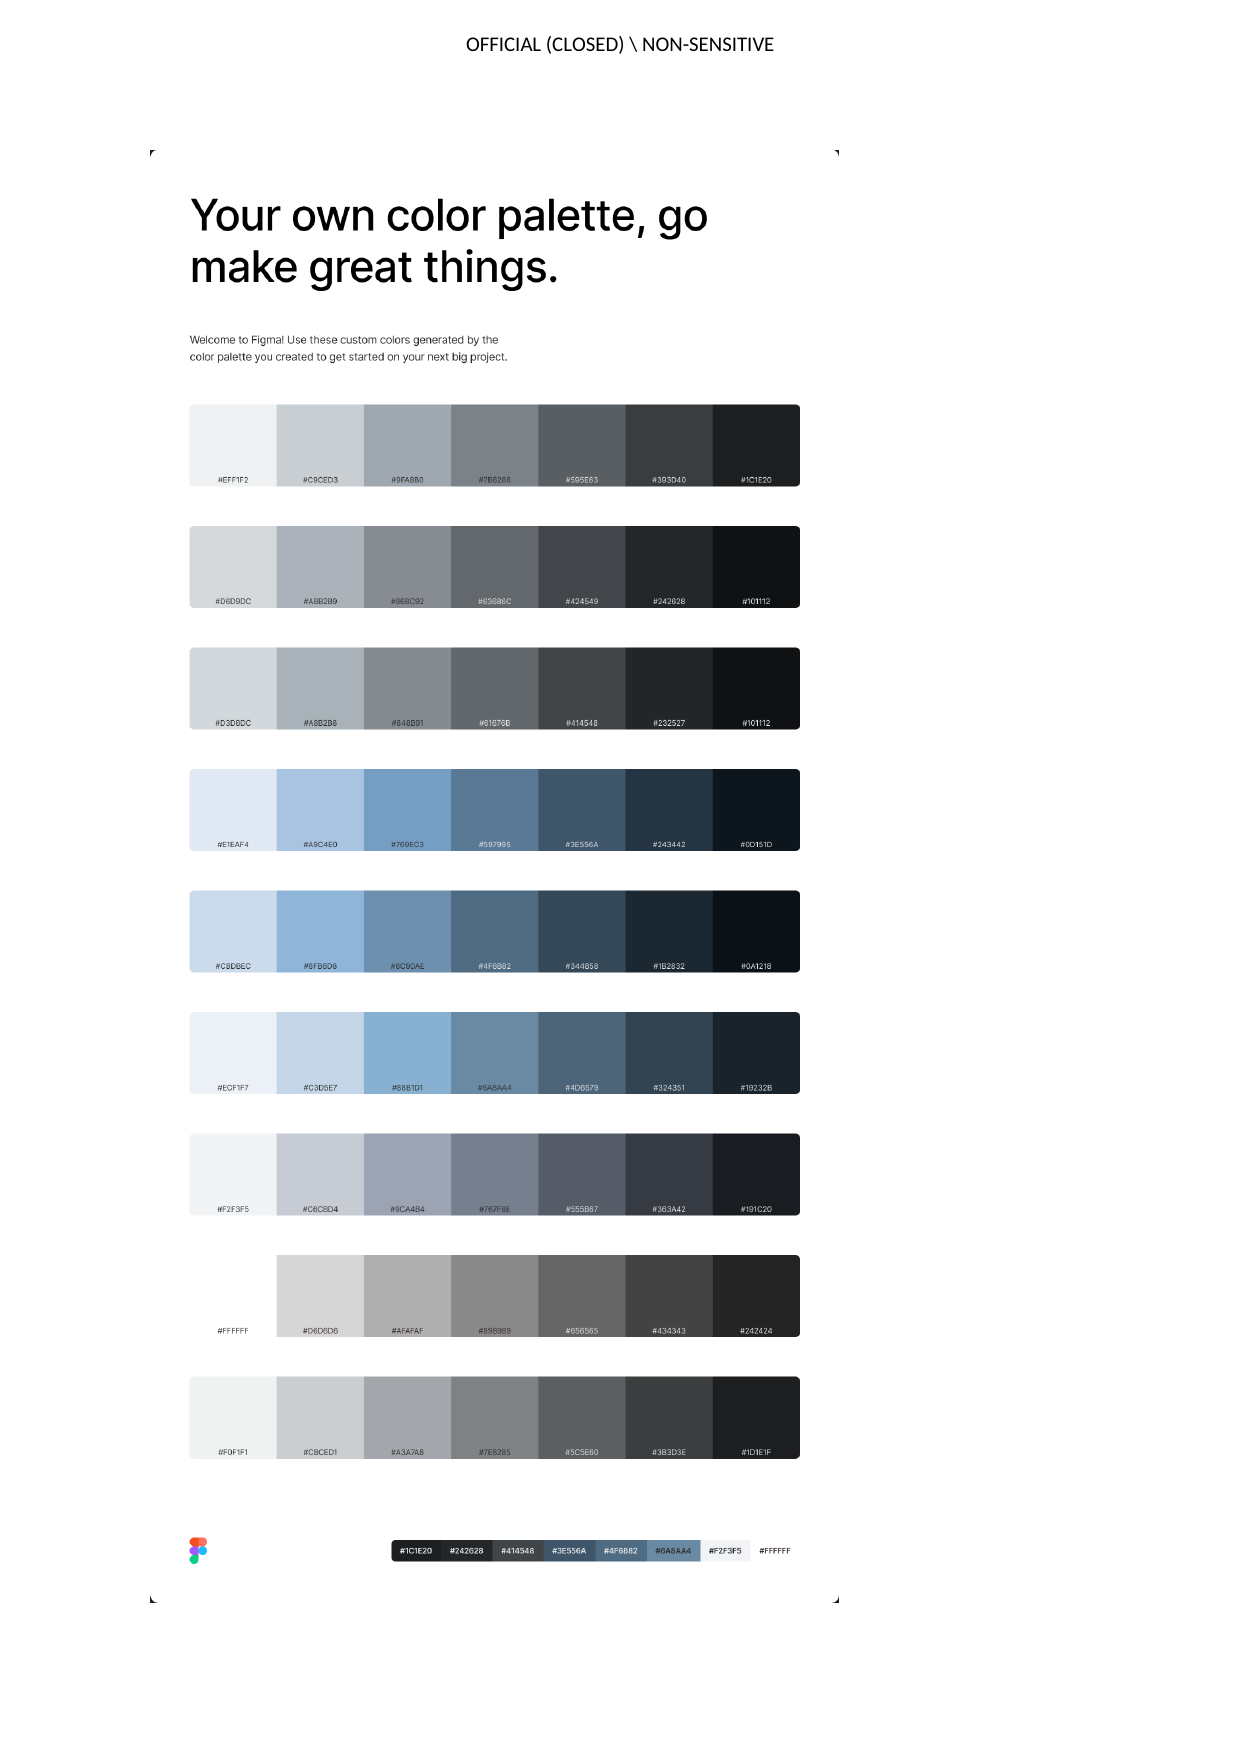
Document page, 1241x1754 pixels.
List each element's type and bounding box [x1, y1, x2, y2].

picture [150, 150, 839, 1603]
